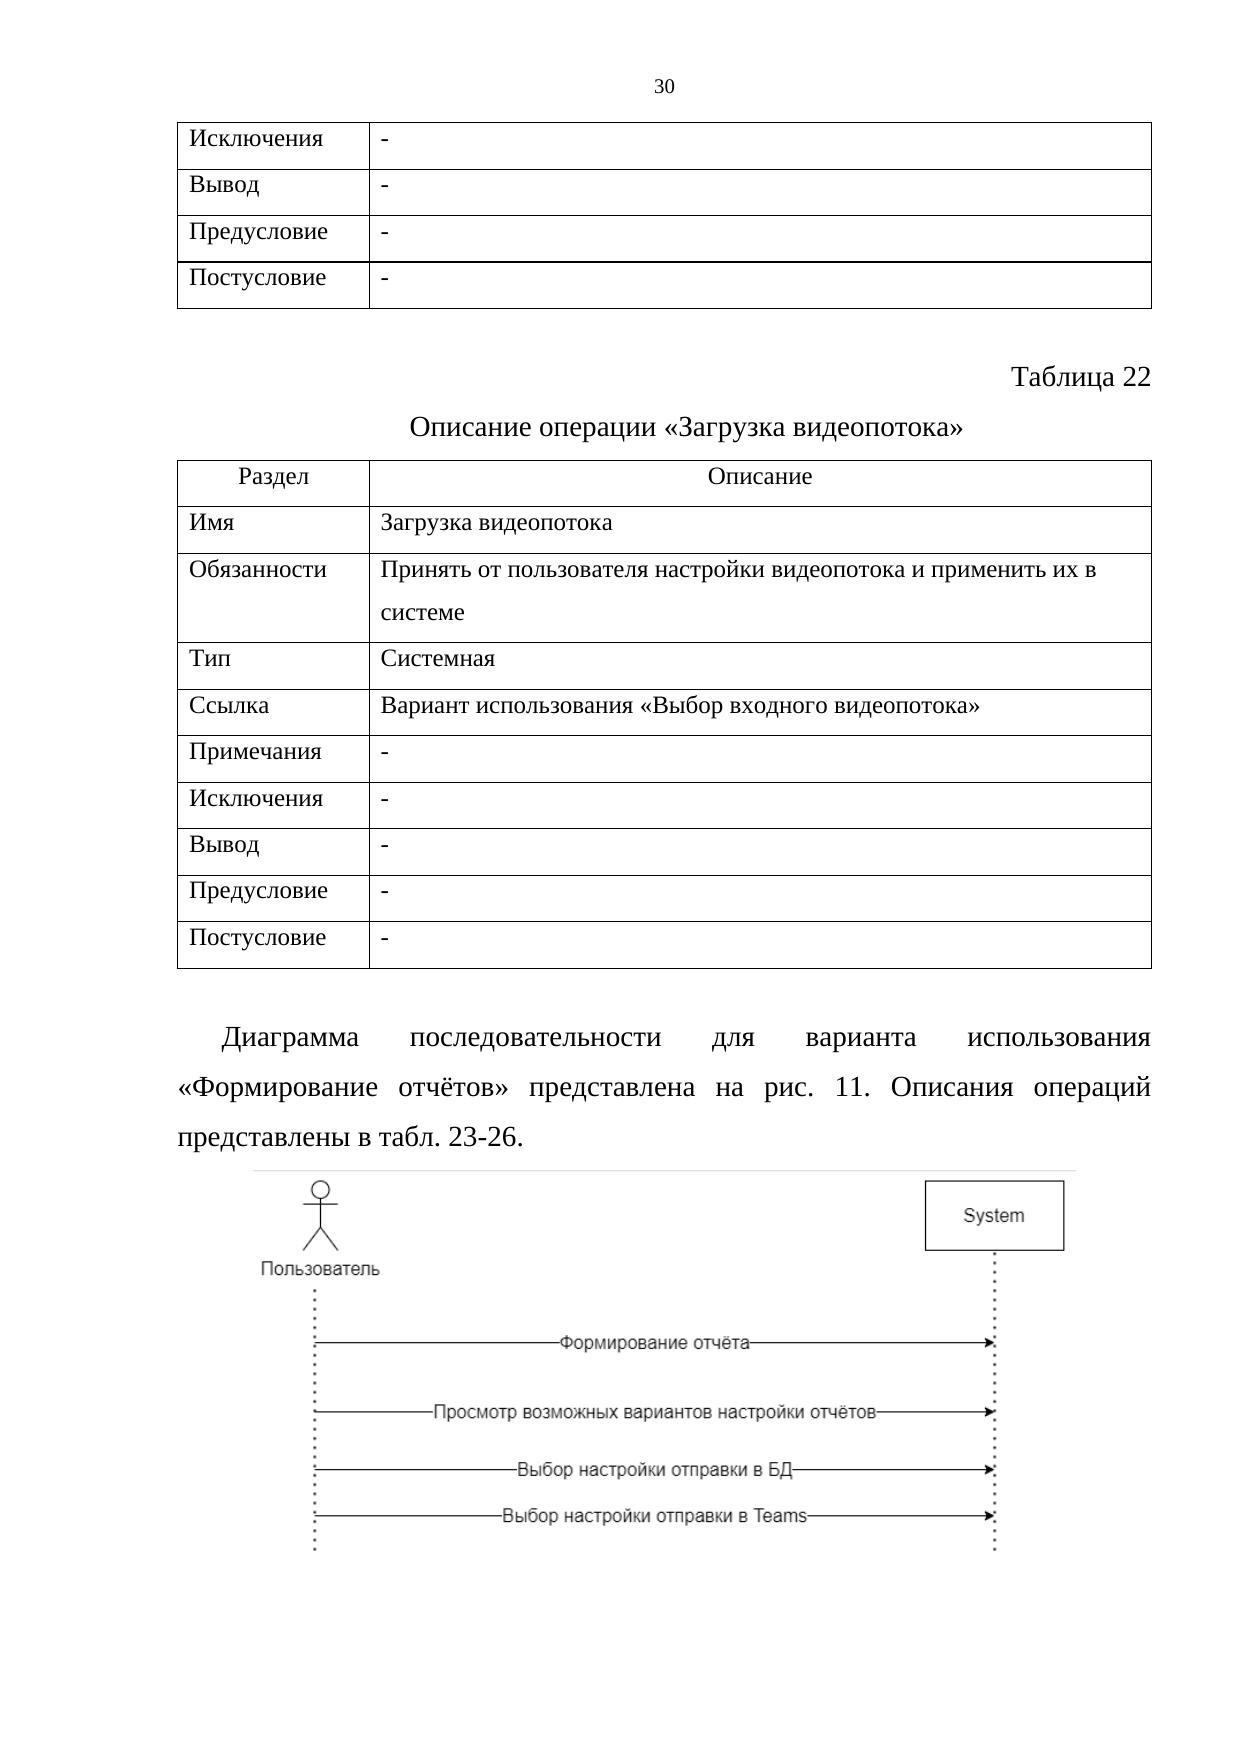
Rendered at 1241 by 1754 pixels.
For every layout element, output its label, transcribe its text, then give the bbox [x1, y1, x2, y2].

text Описание операции «Загрузка видеопотока» [177, 409, 1152, 443]
table_cell Имя [178, 507, 369, 553]
table_cell - [370, 263, 1151, 308]
text Диаграмма последовательности для варианта использования «Формирование отчётов» представлена на рис. 11. Описания операций представлены в табл. 23-26. [177, 1019, 1152, 1153]
table_cell - [370, 876, 1151, 921]
table_cell Постусловие [178, 922, 369, 967]
text Таблица 22 [177, 359, 1152, 393]
table_cell Системная [370, 643, 1151, 689]
table_cell - [370, 783, 1151, 828]
table_cell - [370, 829, 1151, 874]
table_cell Принять от пользователя настройки видеопотока и применить их в системе [370, 554, 1151, 642]
table_cell Ссылка [178, 690, 369, 735]
table_cell - [370, 170, 1151, 215]
table_cell - [370, 216, 1151, 261]
table_cell Вариант использования «Выбор входного видеопотока» [370, 690, 1151, 735]
table_cell - [370, 123, 1151, 168]
table_cell - [370, 922, 1151, 967]
table_cell Вывод [178, 170, 369, 215]
table_cell Предусловие [178, 216, 369, 261]
table_cell Тип [178, 643, 369, 689]
table_cell Загрузка видеопотока [370, 507, 1151, 553]
table_cell Вывод [178, 829, 369, 874]
table_cell Обязанности [178, 554, 369, 642]
table_cell Предусловие [178, 876, 369, 921]
table_header Описание [370, 461, 1151, 506]
table_header Раздел [178, 461, 369, 506]
table_cell Постусловие [178, 263, 369, 308]
table_cell Исключения [178, 783, 369, 828]
table_cell Исключения [178, 123, 369, 168]
table_cell - [370, 736, 1151, 782]
table_cell Примечания [178, 736, 369, 782]
picture [252, 1169, 1076, 1573]
